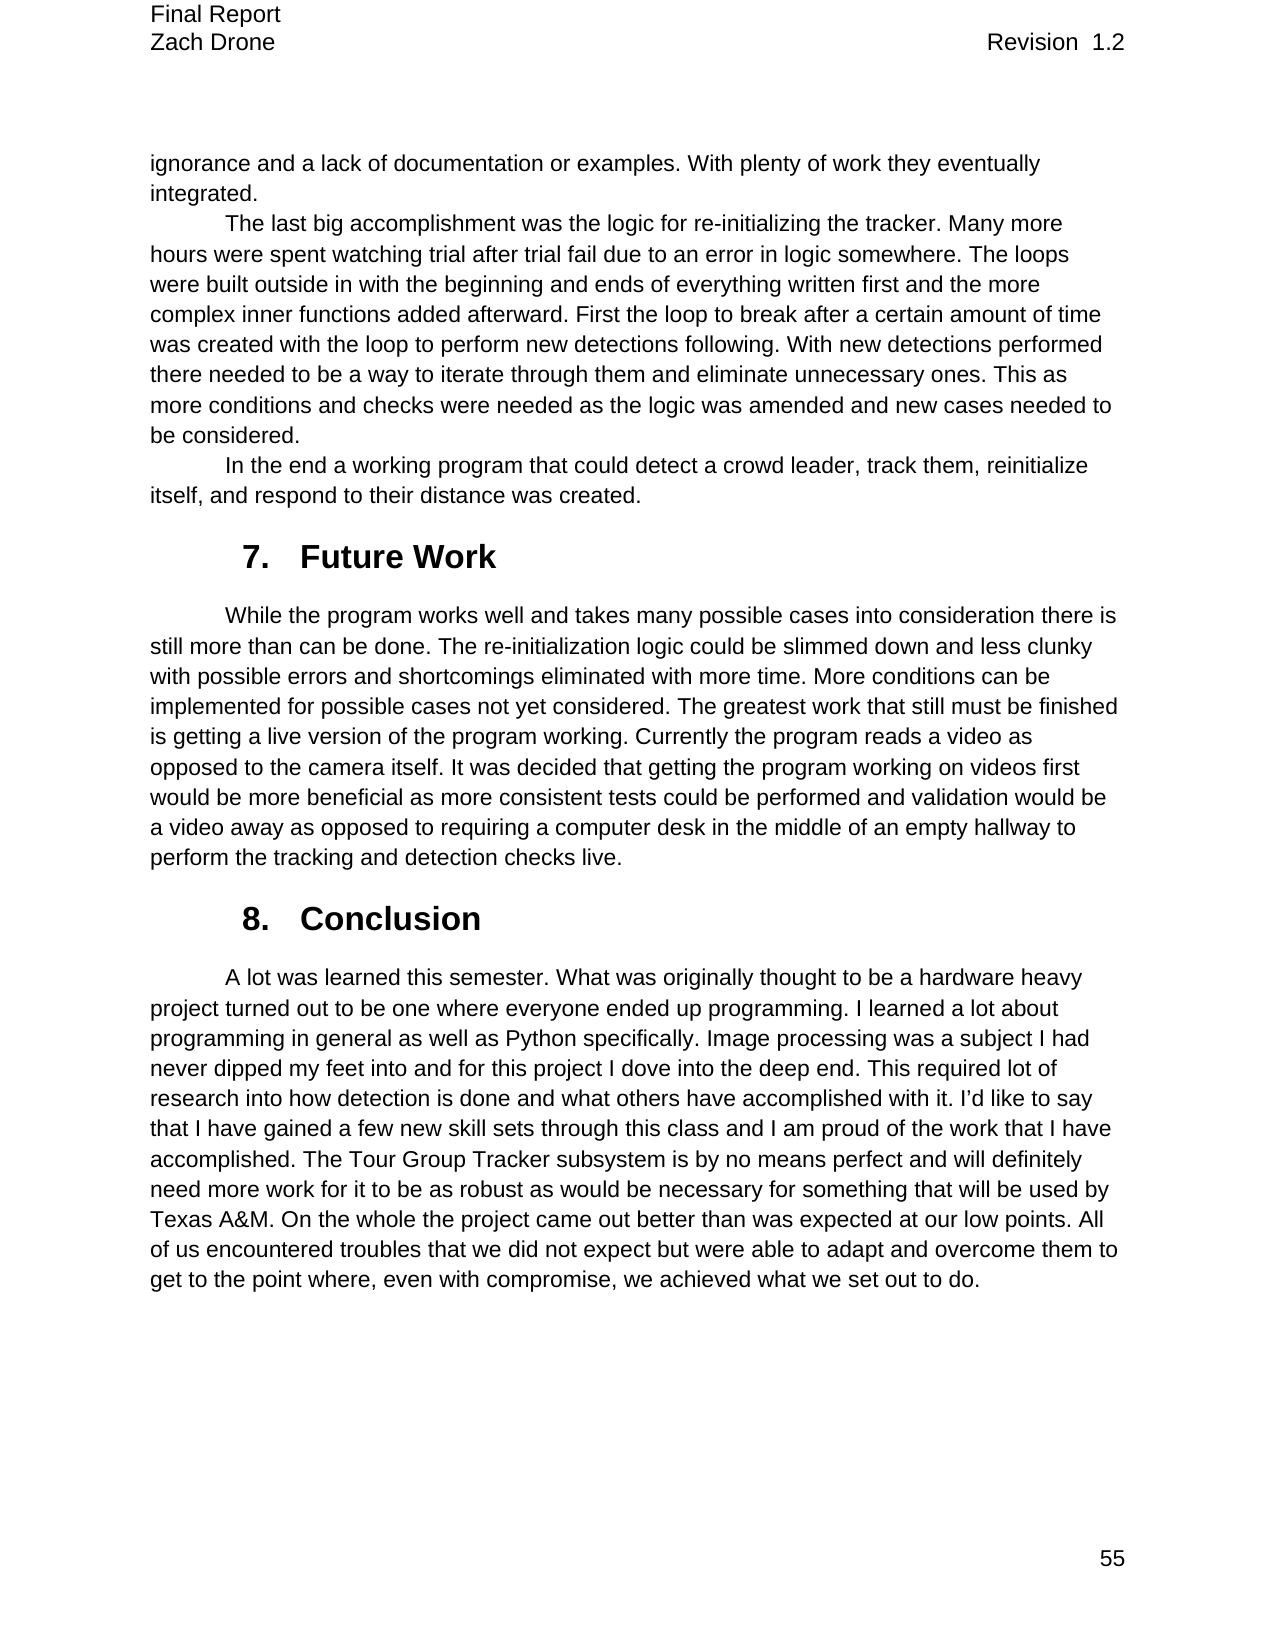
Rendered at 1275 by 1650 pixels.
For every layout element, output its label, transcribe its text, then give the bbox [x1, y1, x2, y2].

subtitle 8. Conclusion [242, 899, 1125, 938]
text The last big accomplishment was the logic for re-initializing the tracker. Many more hours were spent watching trial after trial fail due to an error in logic somewhere. The loops were built outside in with the beginning and ends of everything written first and the more complex inner functions added afterward. First the loop to break after a certain amount of time was created with the loop to perform new detections following. With new detections performed there needed to be a way to iterate through them and eliminate unnecessary ones. This as more conditions and checks were needed as the logic was amended and new cases needed to be considered. [150, 210, 1125, 448]
text In the end a working program that could detect a crowd leader, track them, reinitialize itself, and respond to their distance was created. [150, 452, 1125, 509]
subtitle 7. Future Work [242, 537, 1125, 576]
text While the program works well and takes many possible cases into consideration there is still more than can be done. The re-initialization logic could be slimmed down and less clunky with possible errors and shortcomings eliminated with more time. More conditions can be implemented for possible cases not yet considered. The greatest work that still must be finished is getting a live version of the program working. Currently the program reads a video as opposed to the camera itself. It was decided that getting the program working on videos first would be more beneficial as more consistent tests could be performed and validation would be a video away as opposed to requiring a computer desk in the middle of an empty hallway to perform the tracking and detection checks live. [150, 602, 1125, 871]
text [150, 150, 1125, 207]
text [150, 964, 1125, 1293]
